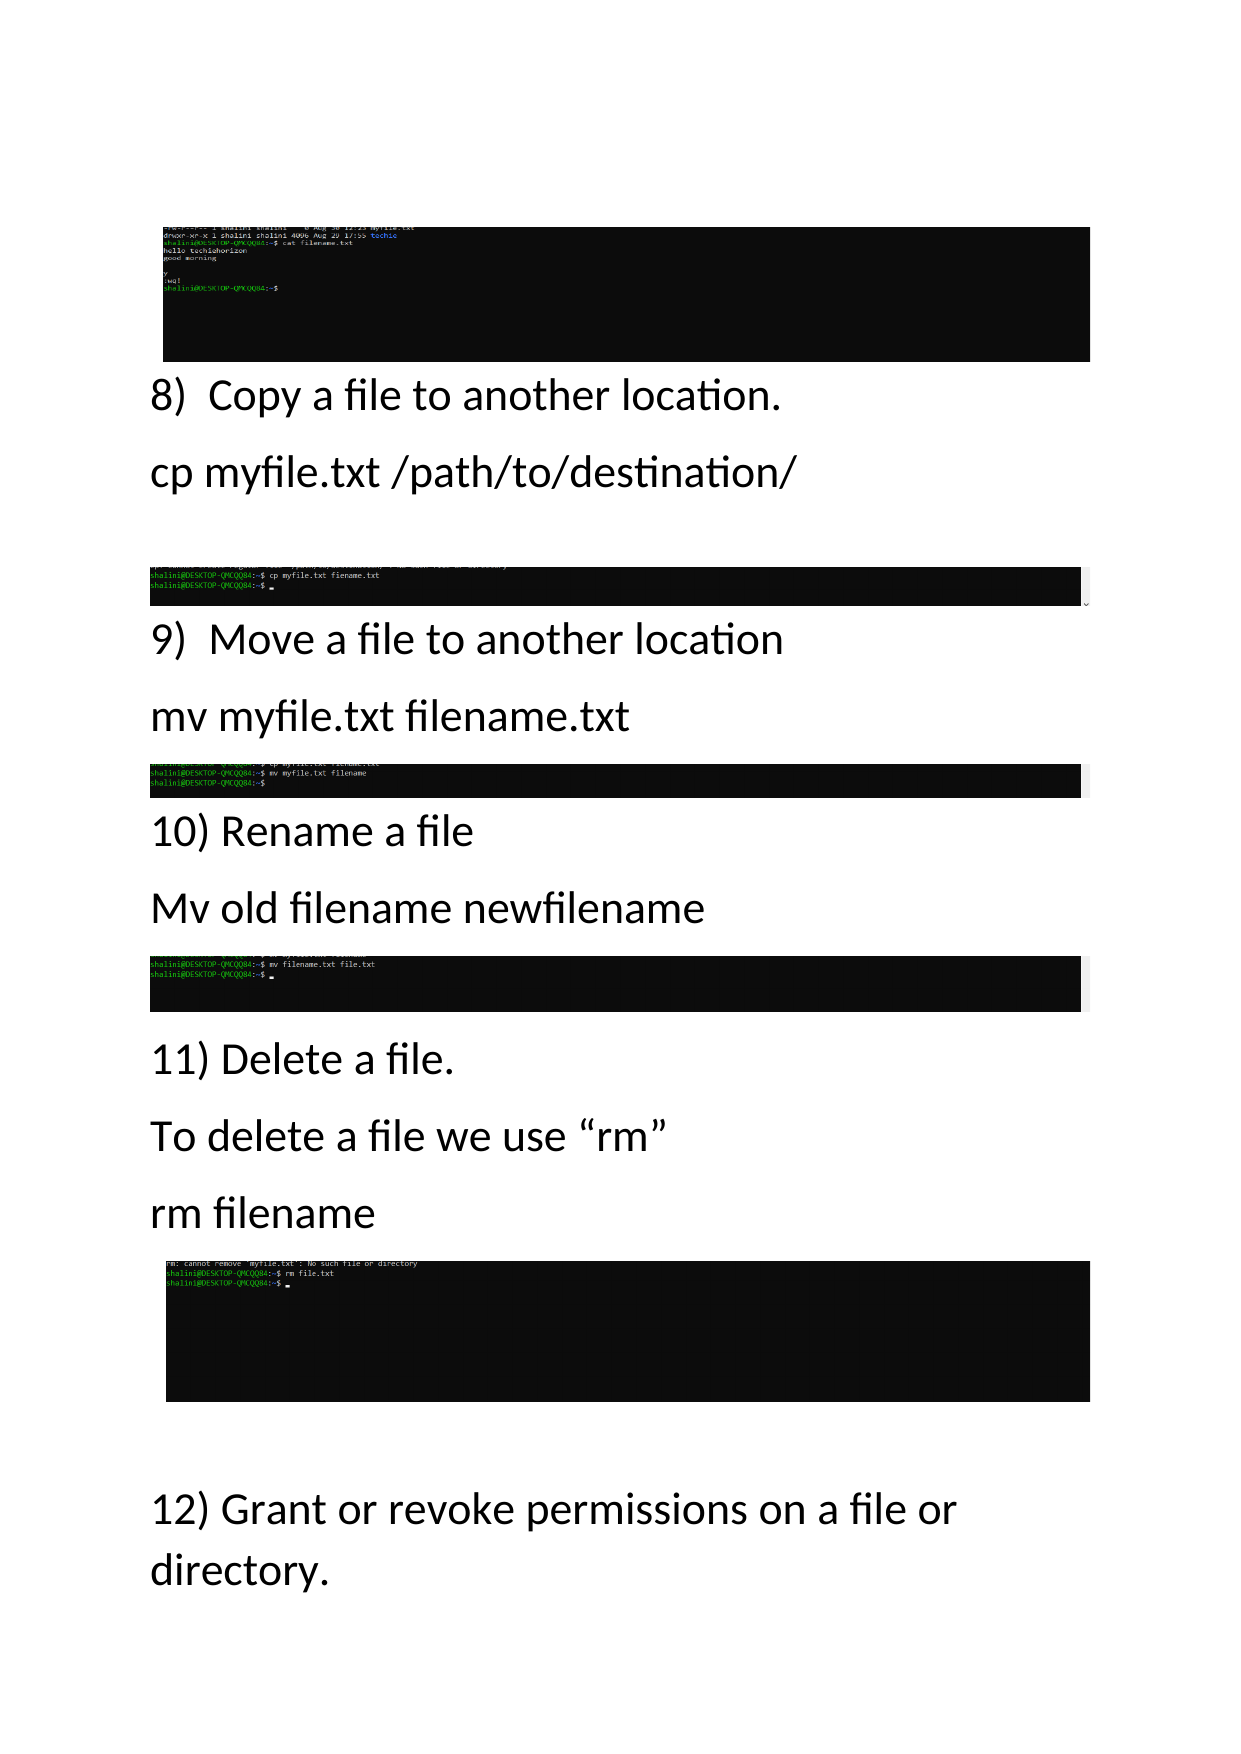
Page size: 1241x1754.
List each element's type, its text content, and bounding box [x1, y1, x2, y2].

picture [150, 764, 1091, 798]
text 10) Rename a file [150, 798, 1090, 858]
picture [150, 567, 1091, 606]
picture [150, 956, 1091, 1012]
text 12) Grant or revoke permissions on a file or directory. [150, 1420, 1090, 1597]
text cp myfile.txt /path/to/destination/ [150, 443, 1090, 499]
picture [166, 1261, 1091, 1402]
text mv myfile.txt filename.txt [150, 687, 1090, 743]
text Mv old filename newfilename [150, 879, 1090, 935]
text To delete a file we use “rm” [150, 1107, 1090, 1163]
text rm filename [150, 1184, 1090, 1240]
text 9) Move a file to another location [150, 606, 1090, 666]
picture [163, 227, 1091, 362]
text 11) Delete a file. [150, 1030, 1090, 1086]
